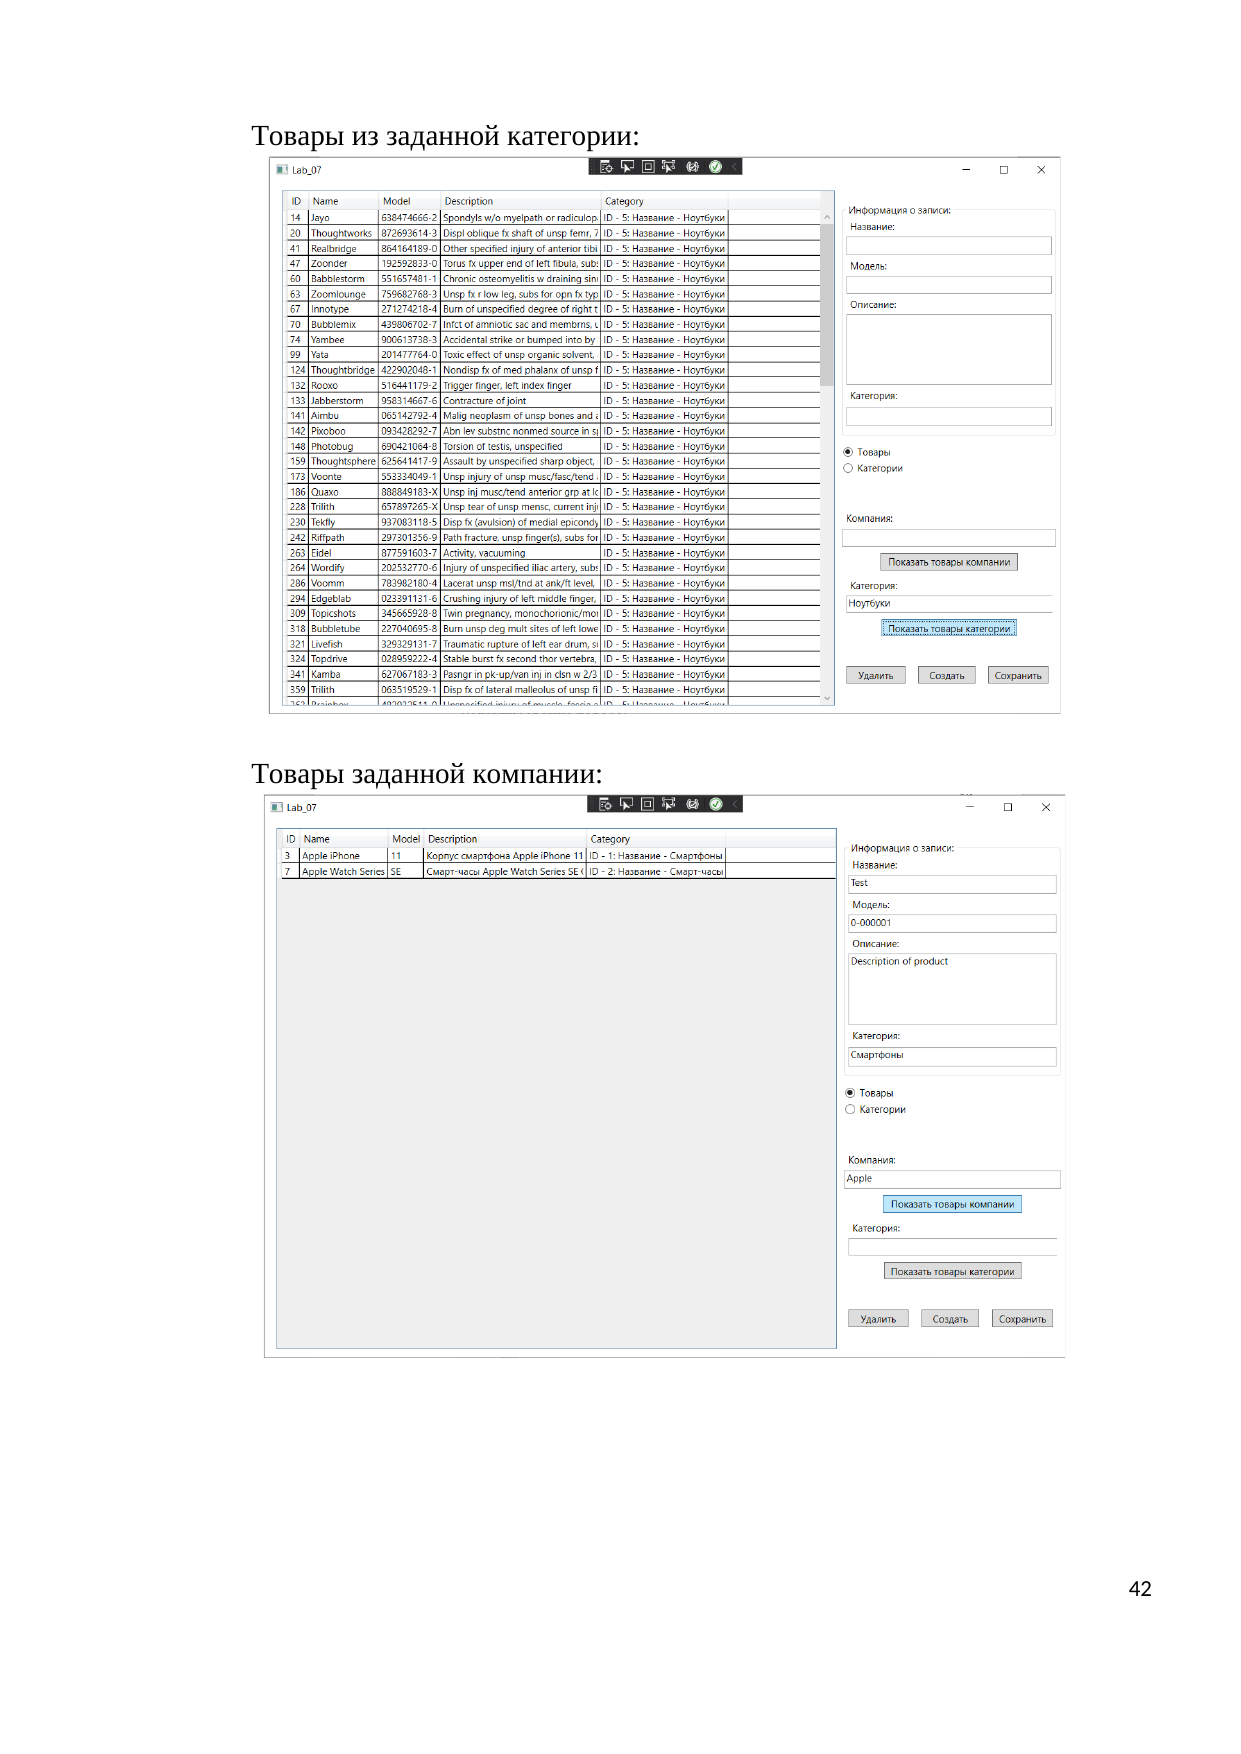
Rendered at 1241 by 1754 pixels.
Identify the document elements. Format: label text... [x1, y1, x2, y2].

list Товары из заданной категории: [177, 118, 1152, 152]
picture [268, 156, 1061, 714]
picture [263, 794, 1065, 1358]
list Товары заданной компании: [177, 756, 1152, 790]
